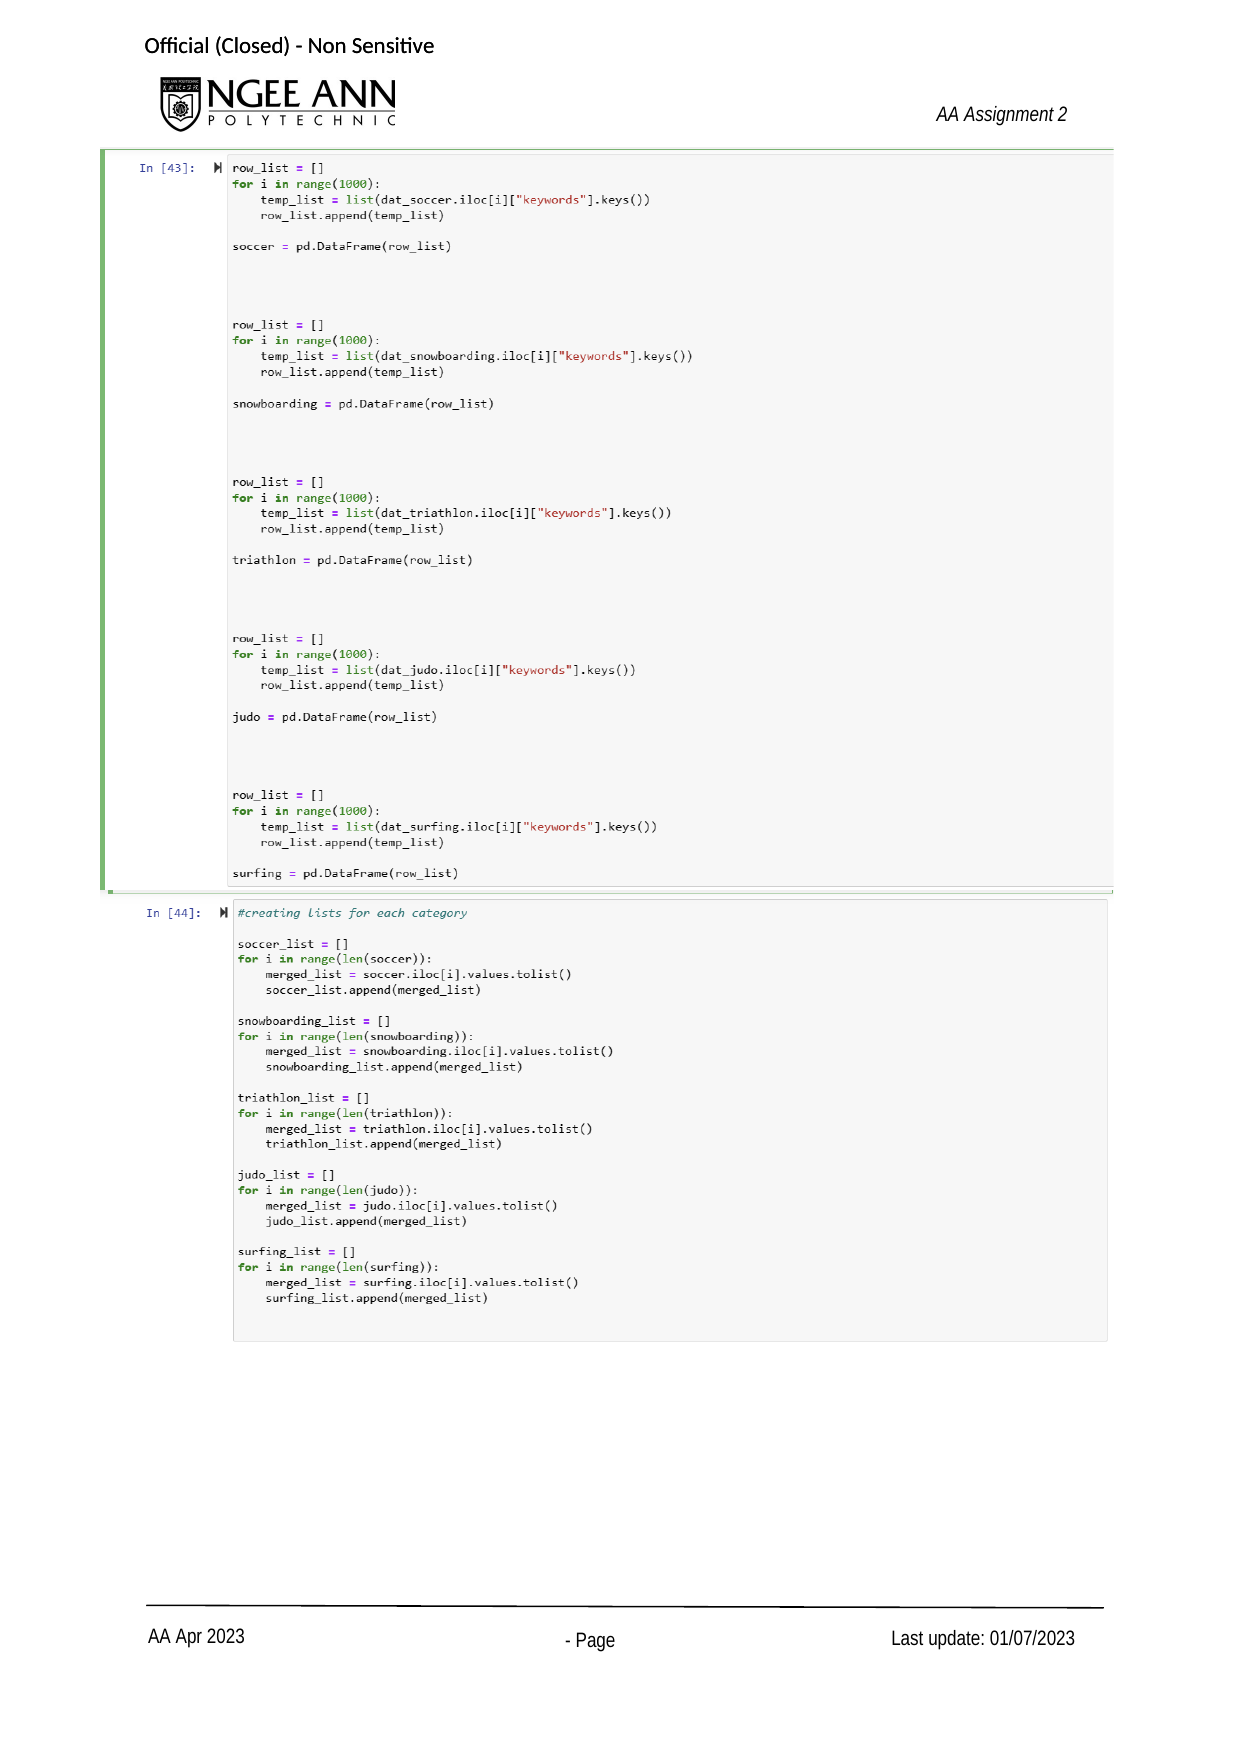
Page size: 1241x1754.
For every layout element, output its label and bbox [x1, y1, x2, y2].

picture [100, 147, 1114, 1345]
picture [160, 77, 395, 132]
